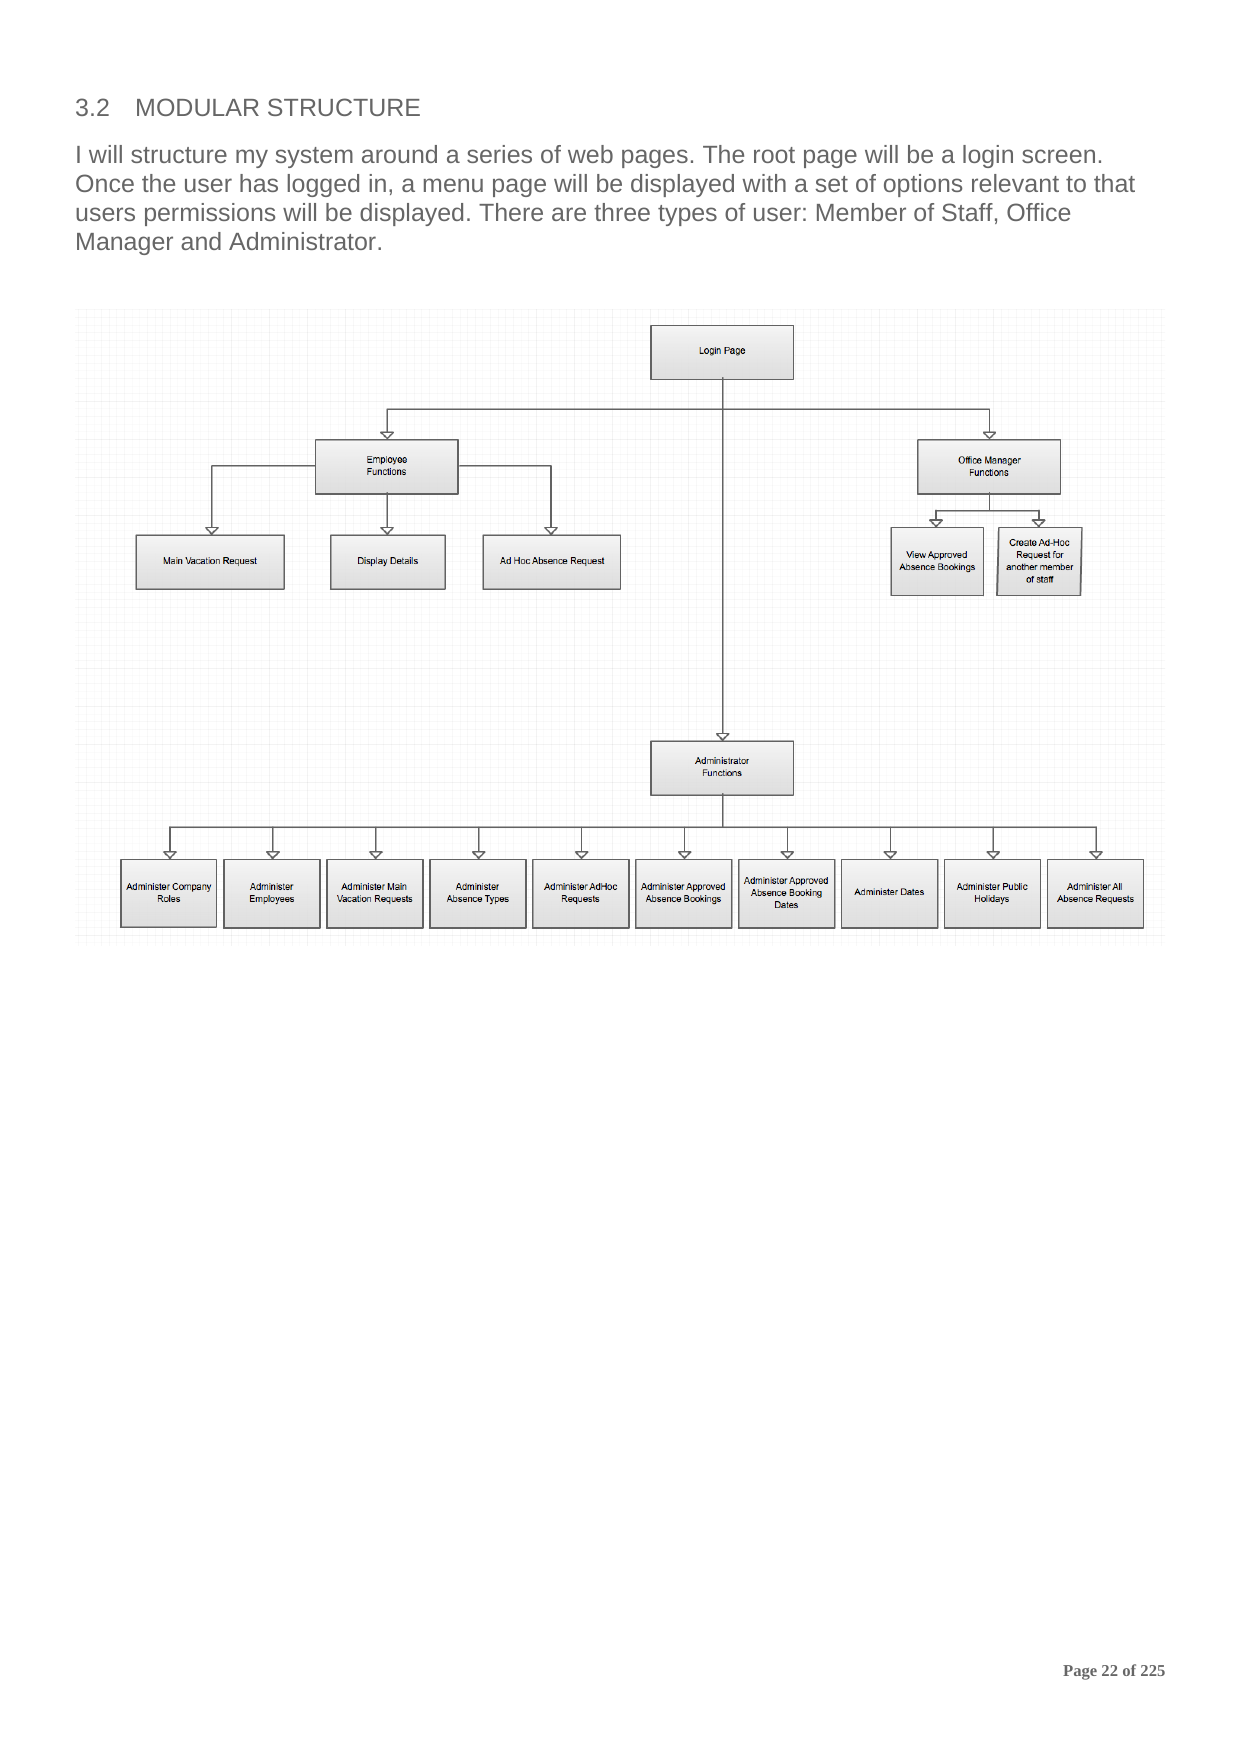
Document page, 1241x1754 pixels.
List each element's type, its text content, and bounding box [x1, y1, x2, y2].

picture [75, 309, 1166, 946]
text I will structure my system around a series of web pages. The root page will be a login screen. Once the user has logged in, a menu page will be displayed with a set of options relevant to that users permissions will be displayed. There are three types of user: Member of Staff, Office Manager and Administrator. [75, 141, 1165, 256]
subtitle Modular structure [75, 93, 1165, 122]
